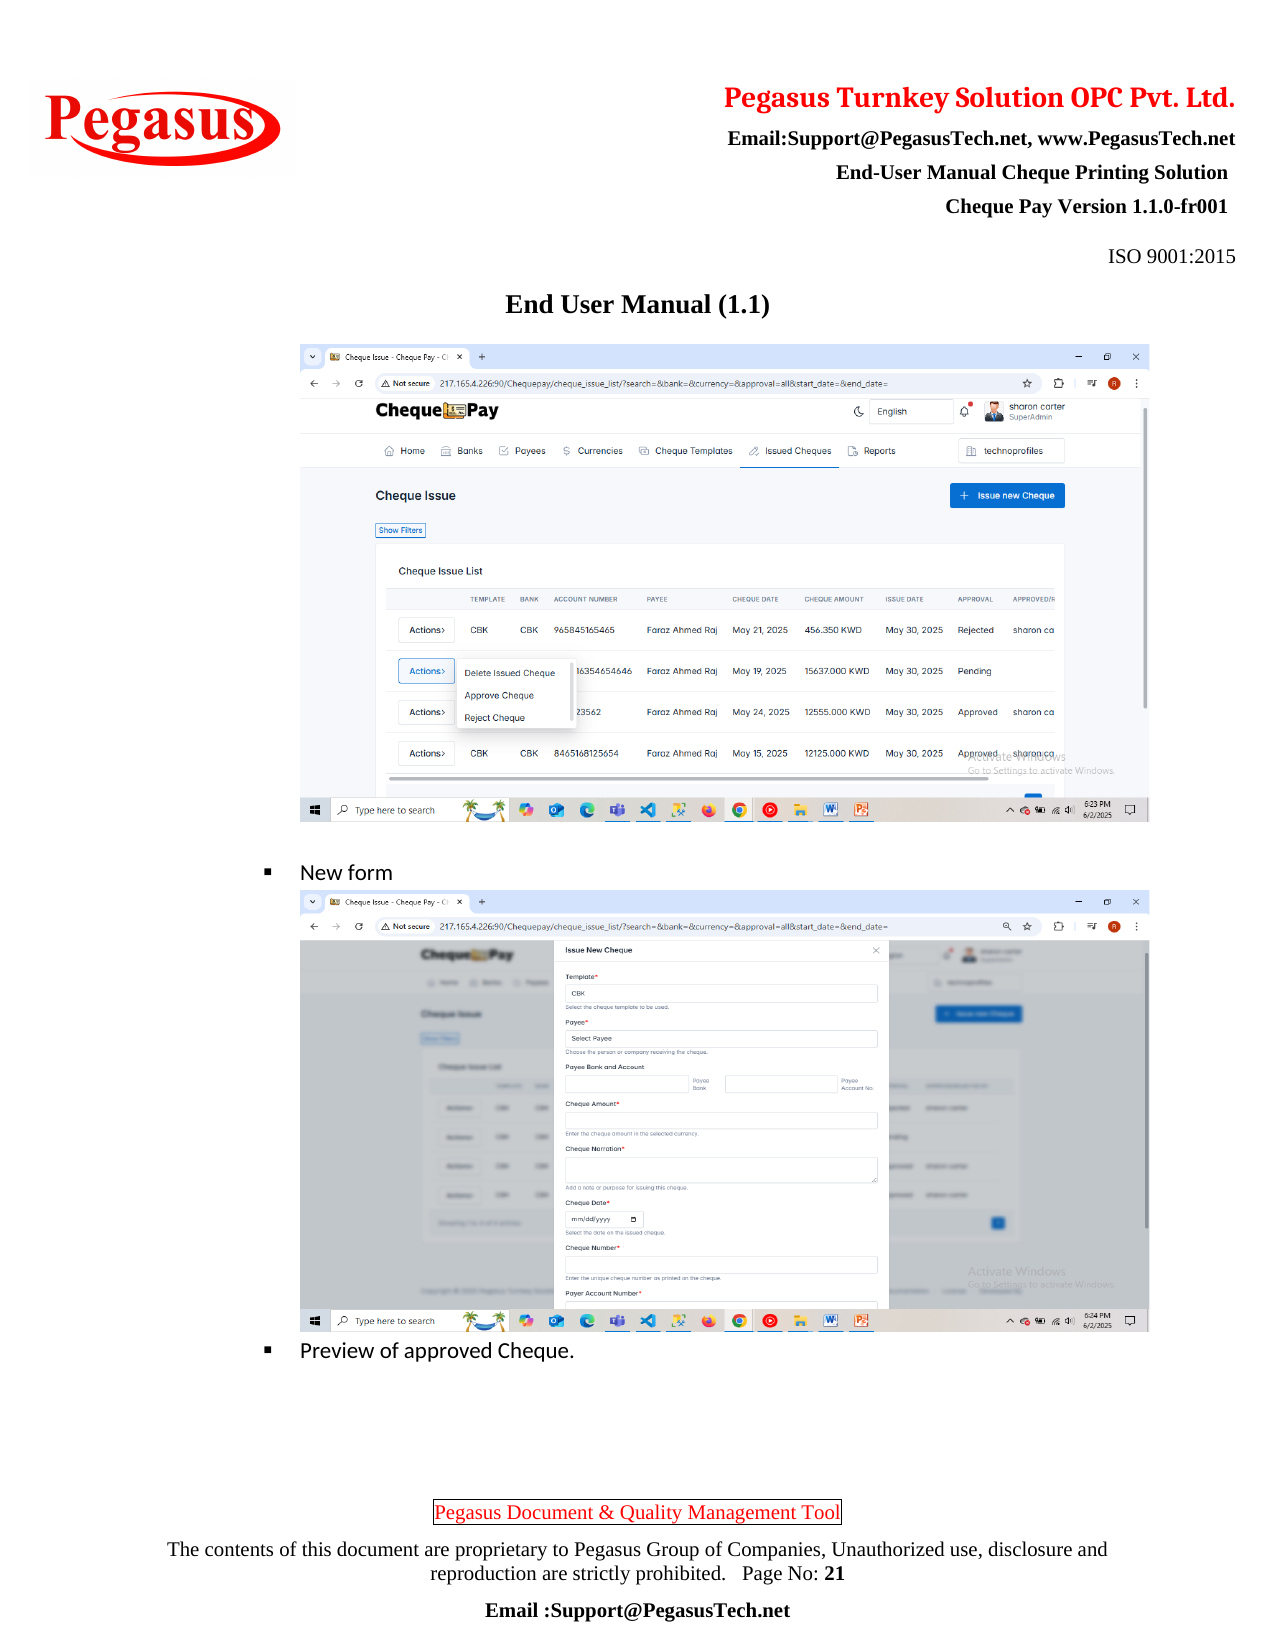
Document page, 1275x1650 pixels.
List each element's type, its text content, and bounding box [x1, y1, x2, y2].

picture [300, 890, 1150, 1332]
picture [300, 344, 1150, 822]
picture [29, 75, 295, 178]
list Preview of approved Cheque. [262, 1336, 1125, 1364]
